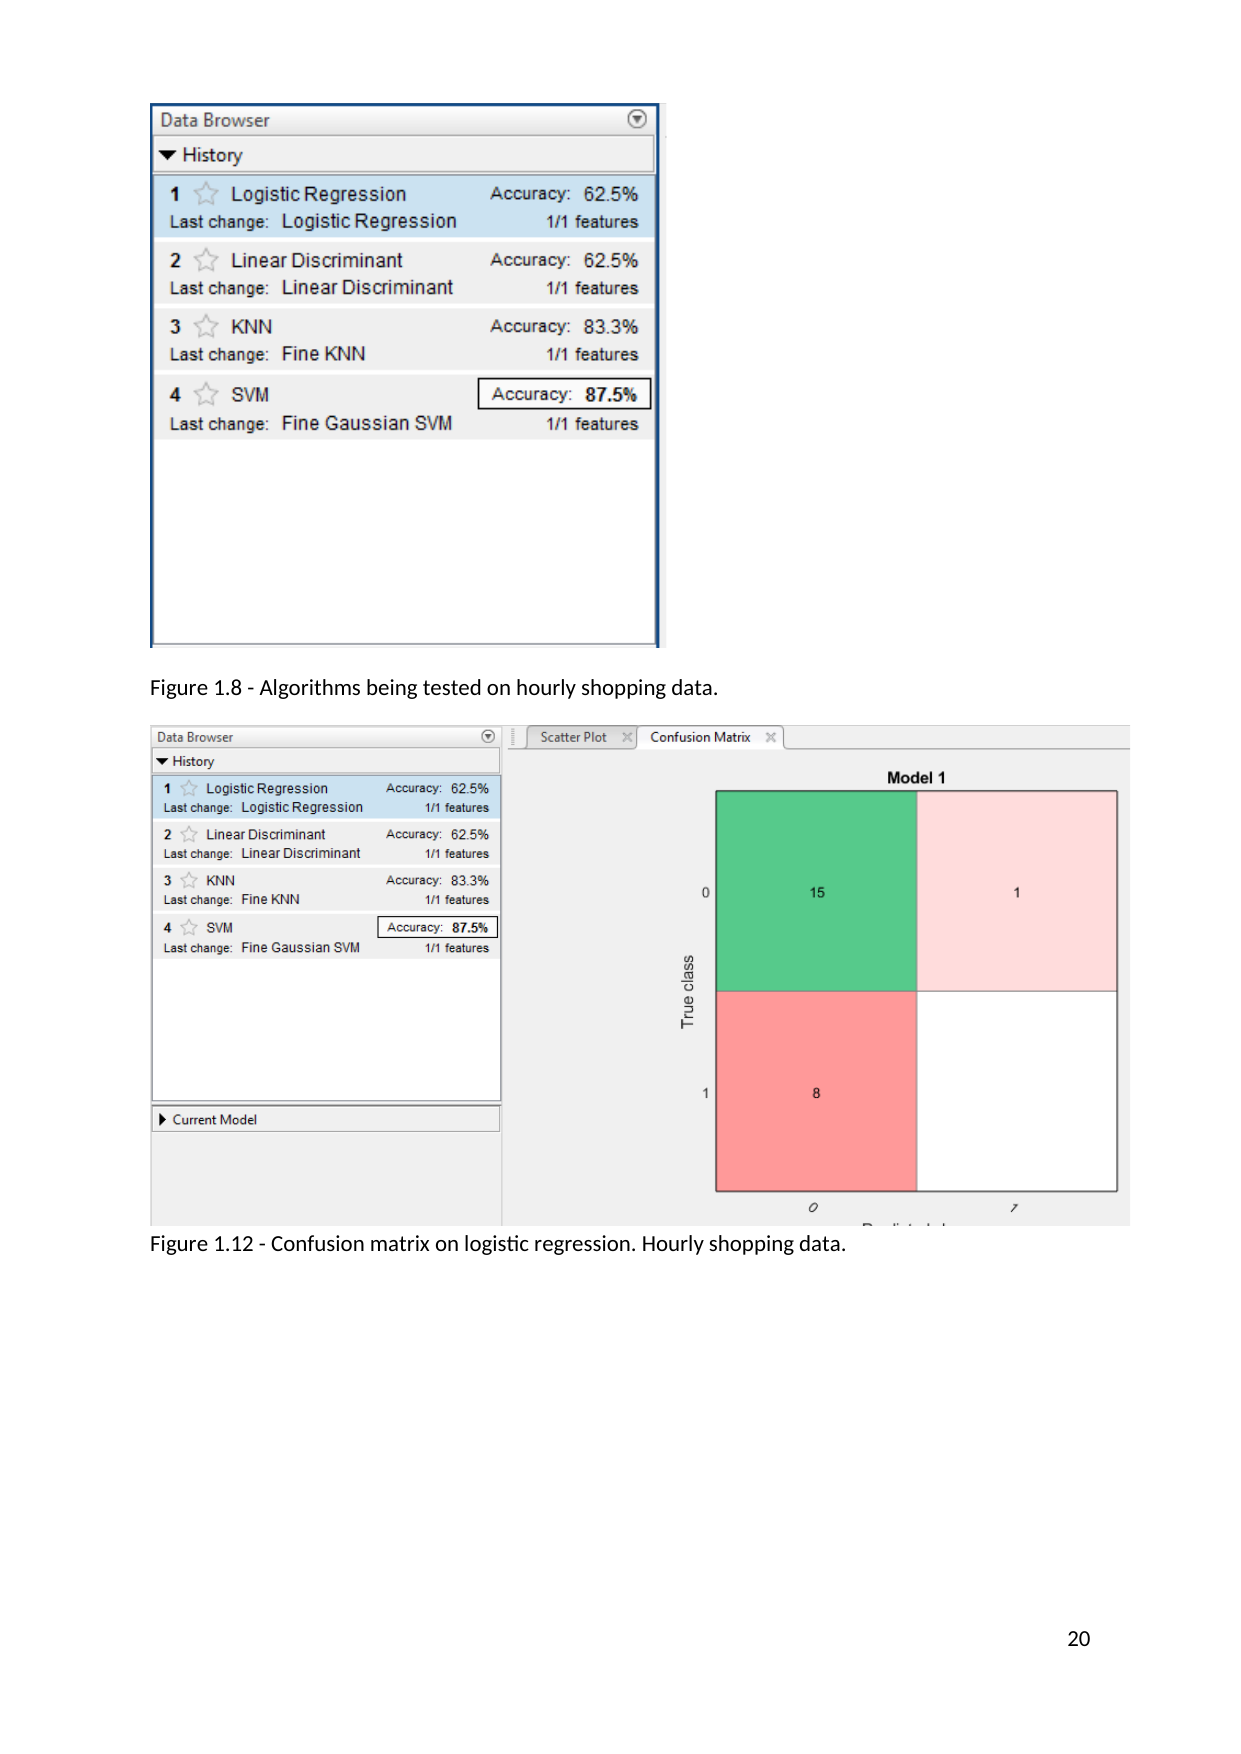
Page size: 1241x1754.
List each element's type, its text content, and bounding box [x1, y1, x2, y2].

picture [150, 725, 1131, 1226]
text Figure 1.8 - Algorithms being tested on hourly shopping data. [150, 673, 1090, 701]
text Figure 1.12 - Confusion matrix on logistic regression. Hourly shopping data. [150, 1226, 1090, 1258]
picture [150, 103, 667, 648]
